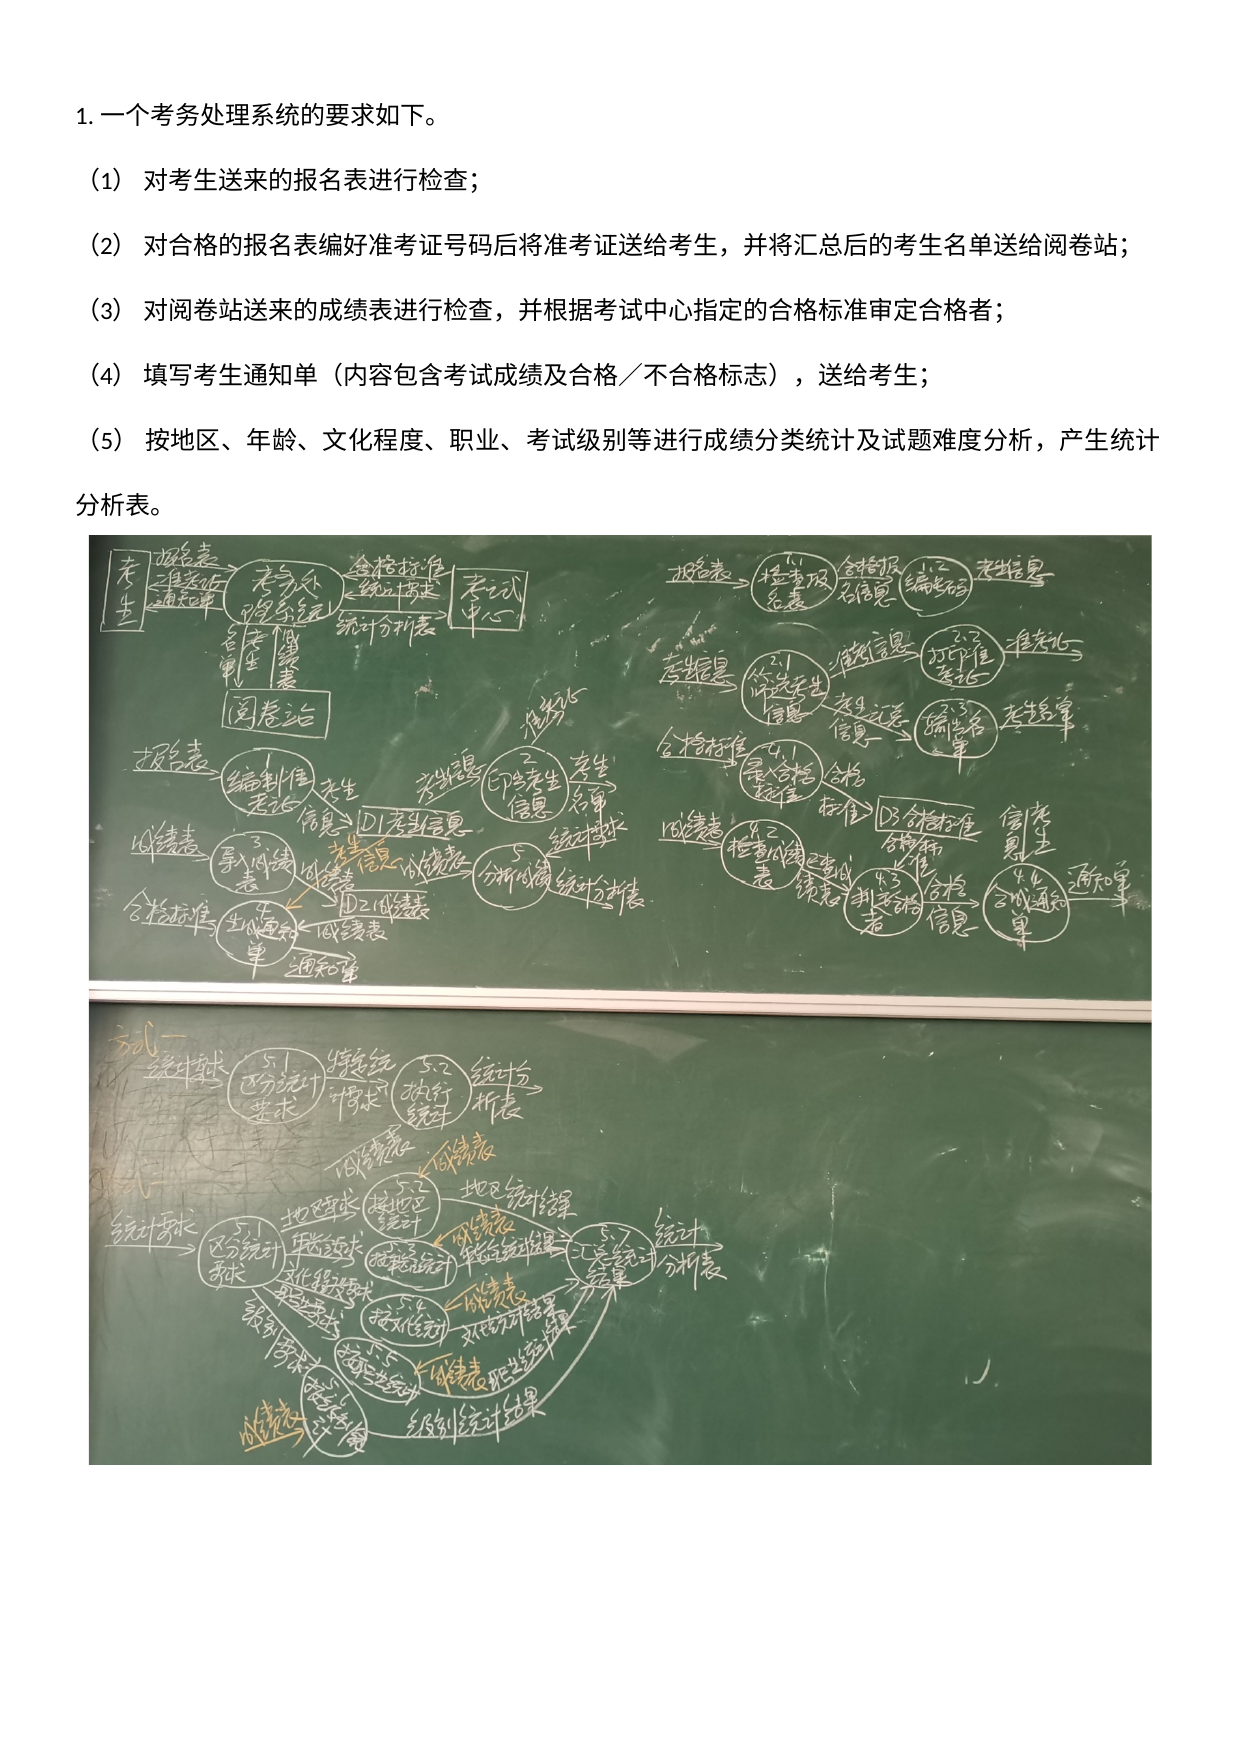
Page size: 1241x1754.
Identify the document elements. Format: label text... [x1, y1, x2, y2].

picture [88, 535, 1152, 1465]
text 1. 一个考务处理系统的要求如下。 （1） 对考生送来的报名表进行检查； （2） 对合格的报名表编好准考证号码后将准考证送给考生，并将汇总后的考生名单送给阅卷站； （3） 对阅卷站送来的成绩表进行检查，并根据考试中心指定的合格标准审定合格者； （4） 填写考生通知单（内容包含考试成绩及合格∕不合格标志），送给考生； （5） 按地区、年龄、文化程度、职业、考试级别等进行成绩分类统计及试题难度分析，产生统计分析表。 [75, 81, 1165, 536]
